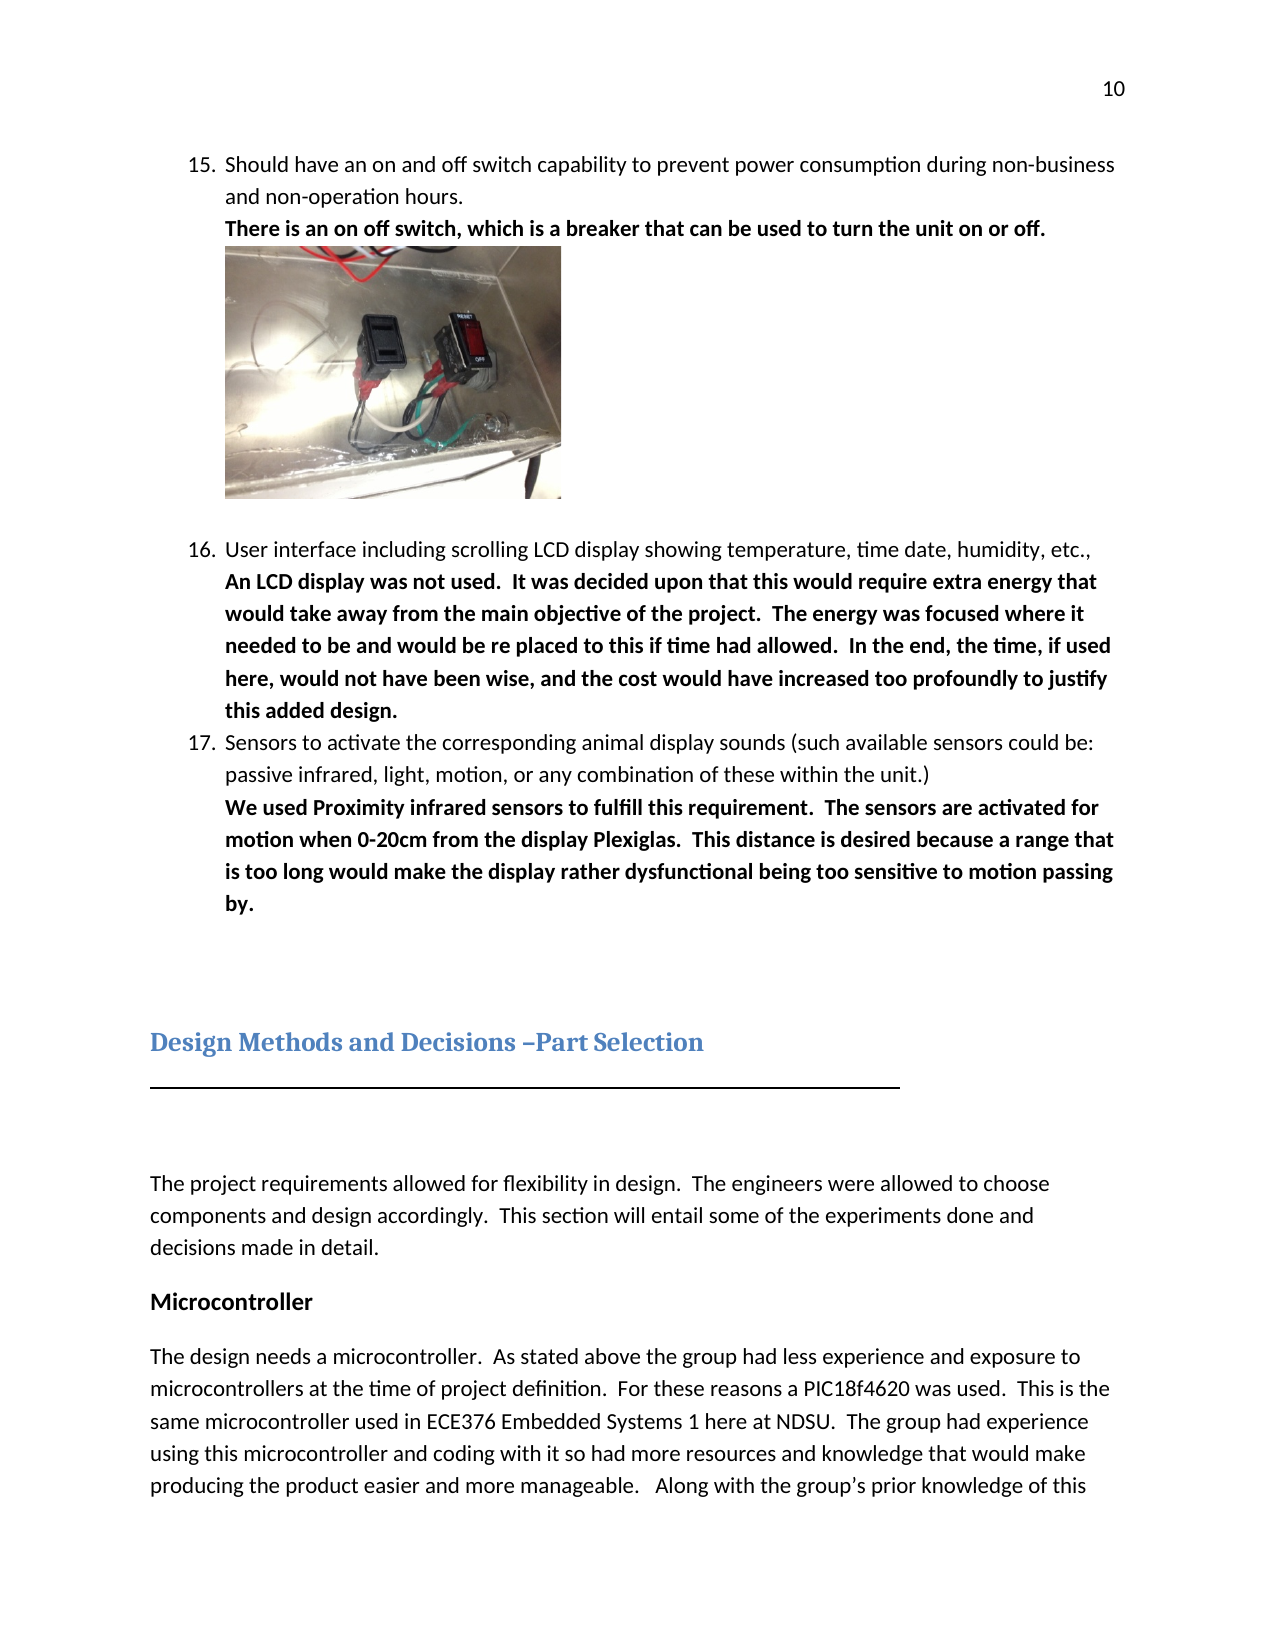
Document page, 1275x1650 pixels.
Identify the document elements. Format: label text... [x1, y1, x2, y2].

text Microcontroller [150, 1287, 1125, 1317]
text The project requirements allowed for flexibility in design. The engineers were allowed to choose components and design accordingly. This section will entail some of the experiments done and decisions made in detail. [150, 1169, 1125, 1262]
list Sensors to activate the corresponding animal display sounds (such available sensors could be: passive infrared, light, motion, or any combination of these within the unit.) [187, 728, 1125, 788]
picture [225, 246, 562, 499]
list There is an on off switch, which is a breaker that can be used to turn the unit on or off. [225, 214, 1125, 242]
list We used Proximity infrared sensors to fulfill this requirement. The sensors are activated for motion when 0-20cm from the display Plexiglas. This distance is desired because a range that is too long would make the display rather dysfunctional being too sensitive to motion passing by. [225, 793, 1125, 917]
list An LCD display was not used. It was decided upon that this would require extra energy that would take away from the main objective of the project. The energy was focused where it needed to be and would be re placed to this if time had allowed. In the end, the time, if used here, would not have been wise, and the cost would have increased too profoundly to justify this added design. [225, 567, 1125, 724]
subtitle Design Methods and Decisions –Part Selection [150, 1027, 1125, 1058]
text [150, 1342, 1125, 1499]
list Should have an on and off switch capability to prevent power consumption during non-business and non-operation hours. [187, 150, 1125, 210]
list User interface including scrolling LCD display showing temperature, time date, humidity, etc., [187, 535, 1125, 563]
